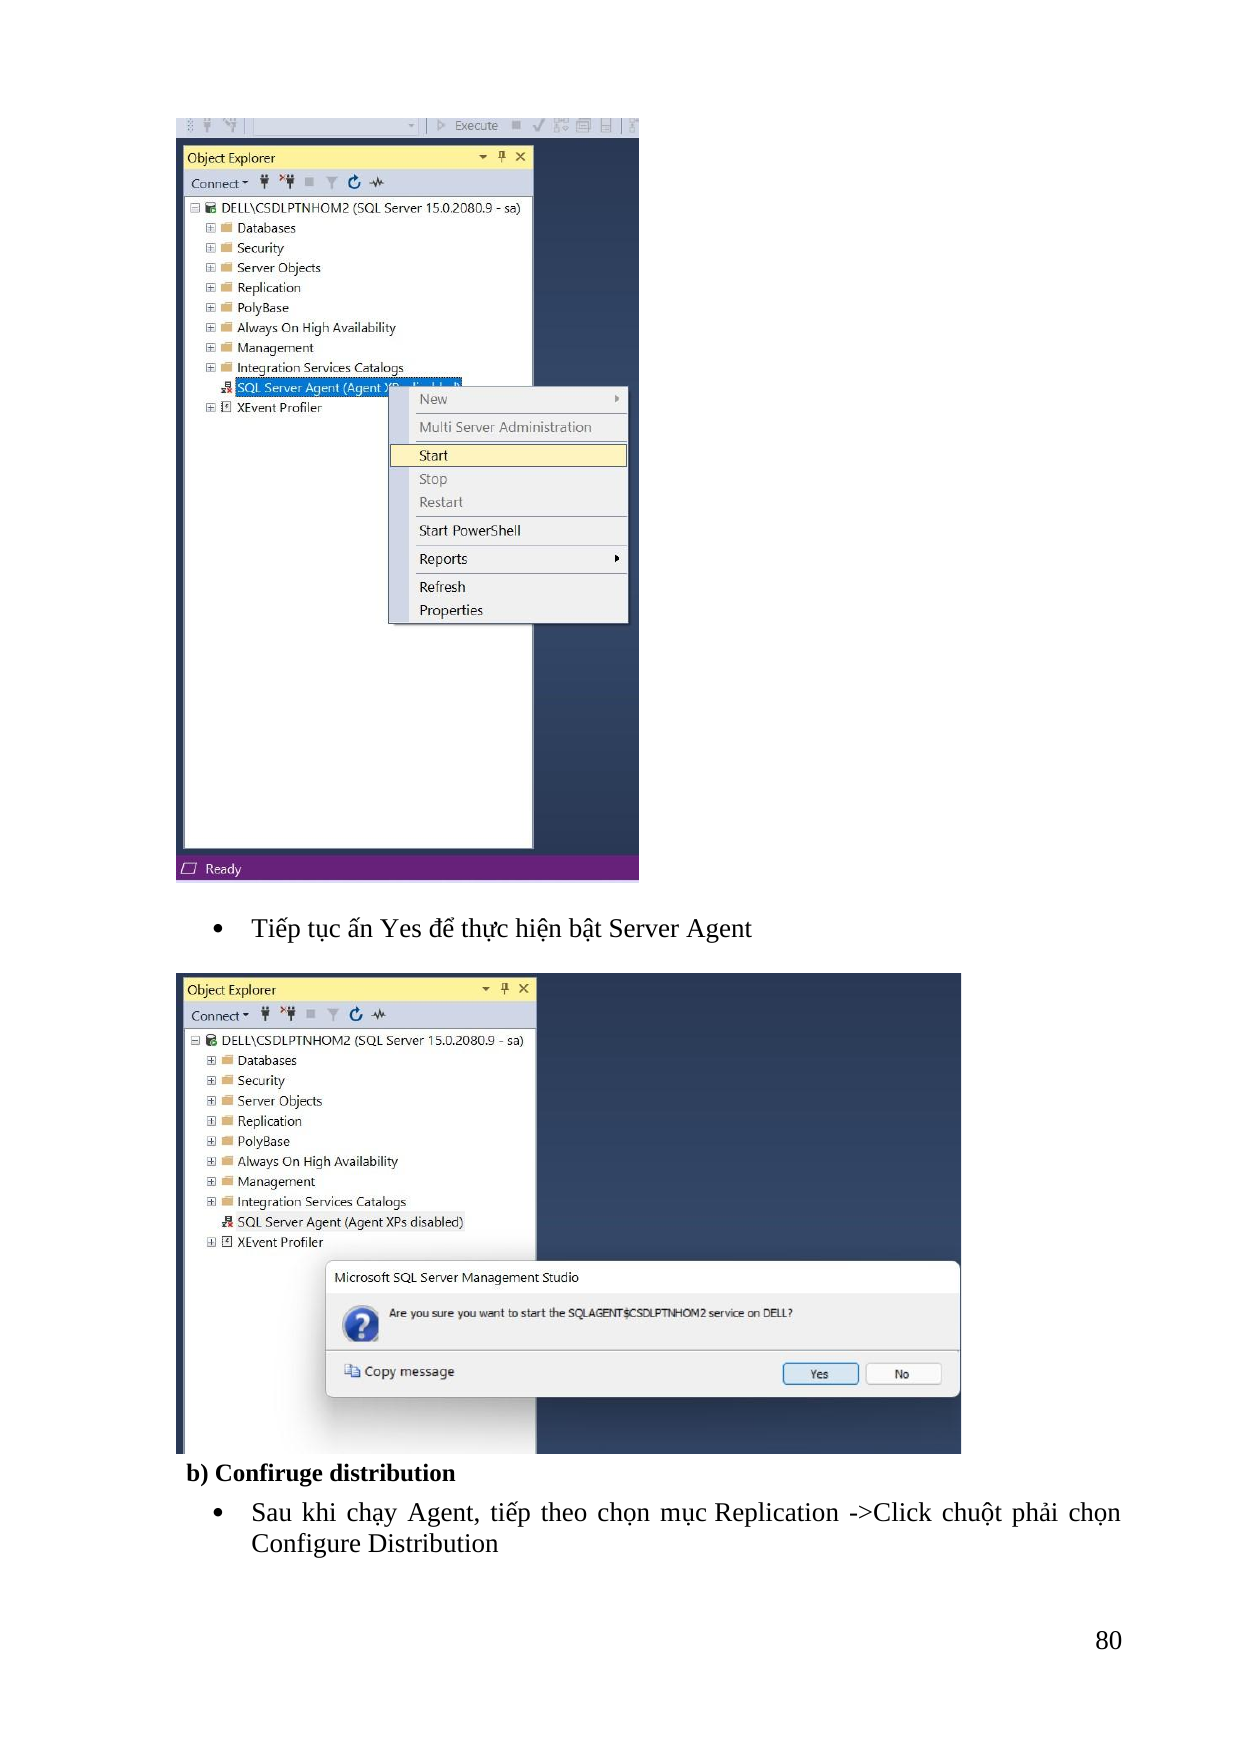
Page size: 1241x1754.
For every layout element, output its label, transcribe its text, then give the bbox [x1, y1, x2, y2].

picture [176, 118, 639, 883]
list Tiếp tục ấn Yes để thực hiện bật Server Agent [214, 912, 1121, 943]
picture [176, 973, 962, 1454]
list Sau khi chạy Agent, tiếp theo chọn mục Replication ->Click chuột phải chọn Configure Distribution [214, 1496, 1121, 1559]
subtitle b) Confiruge distribution [186, 1458, 1122, 1486]
